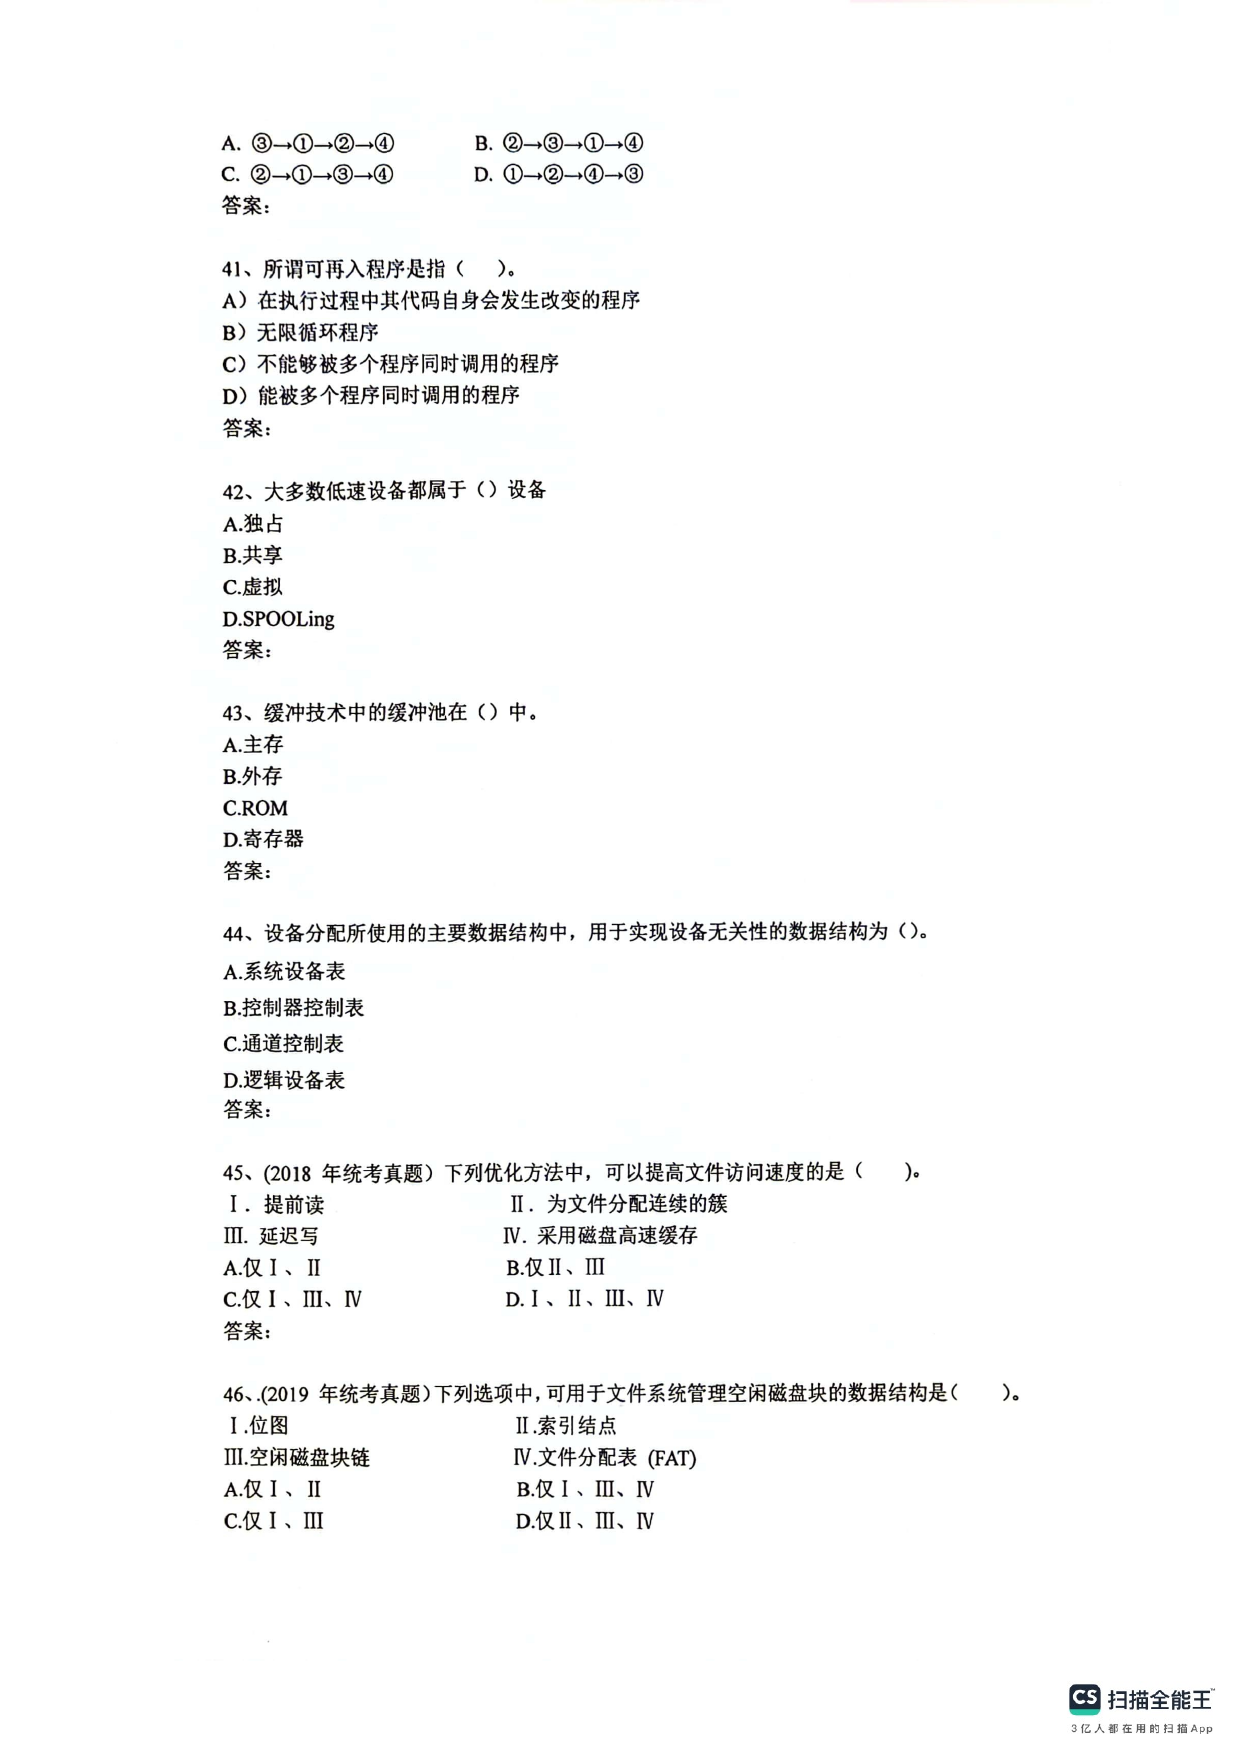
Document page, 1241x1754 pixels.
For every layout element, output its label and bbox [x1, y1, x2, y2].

picture [1067, 1681, 1216, 1734]
picture [109, 0, 1179, 1661]
